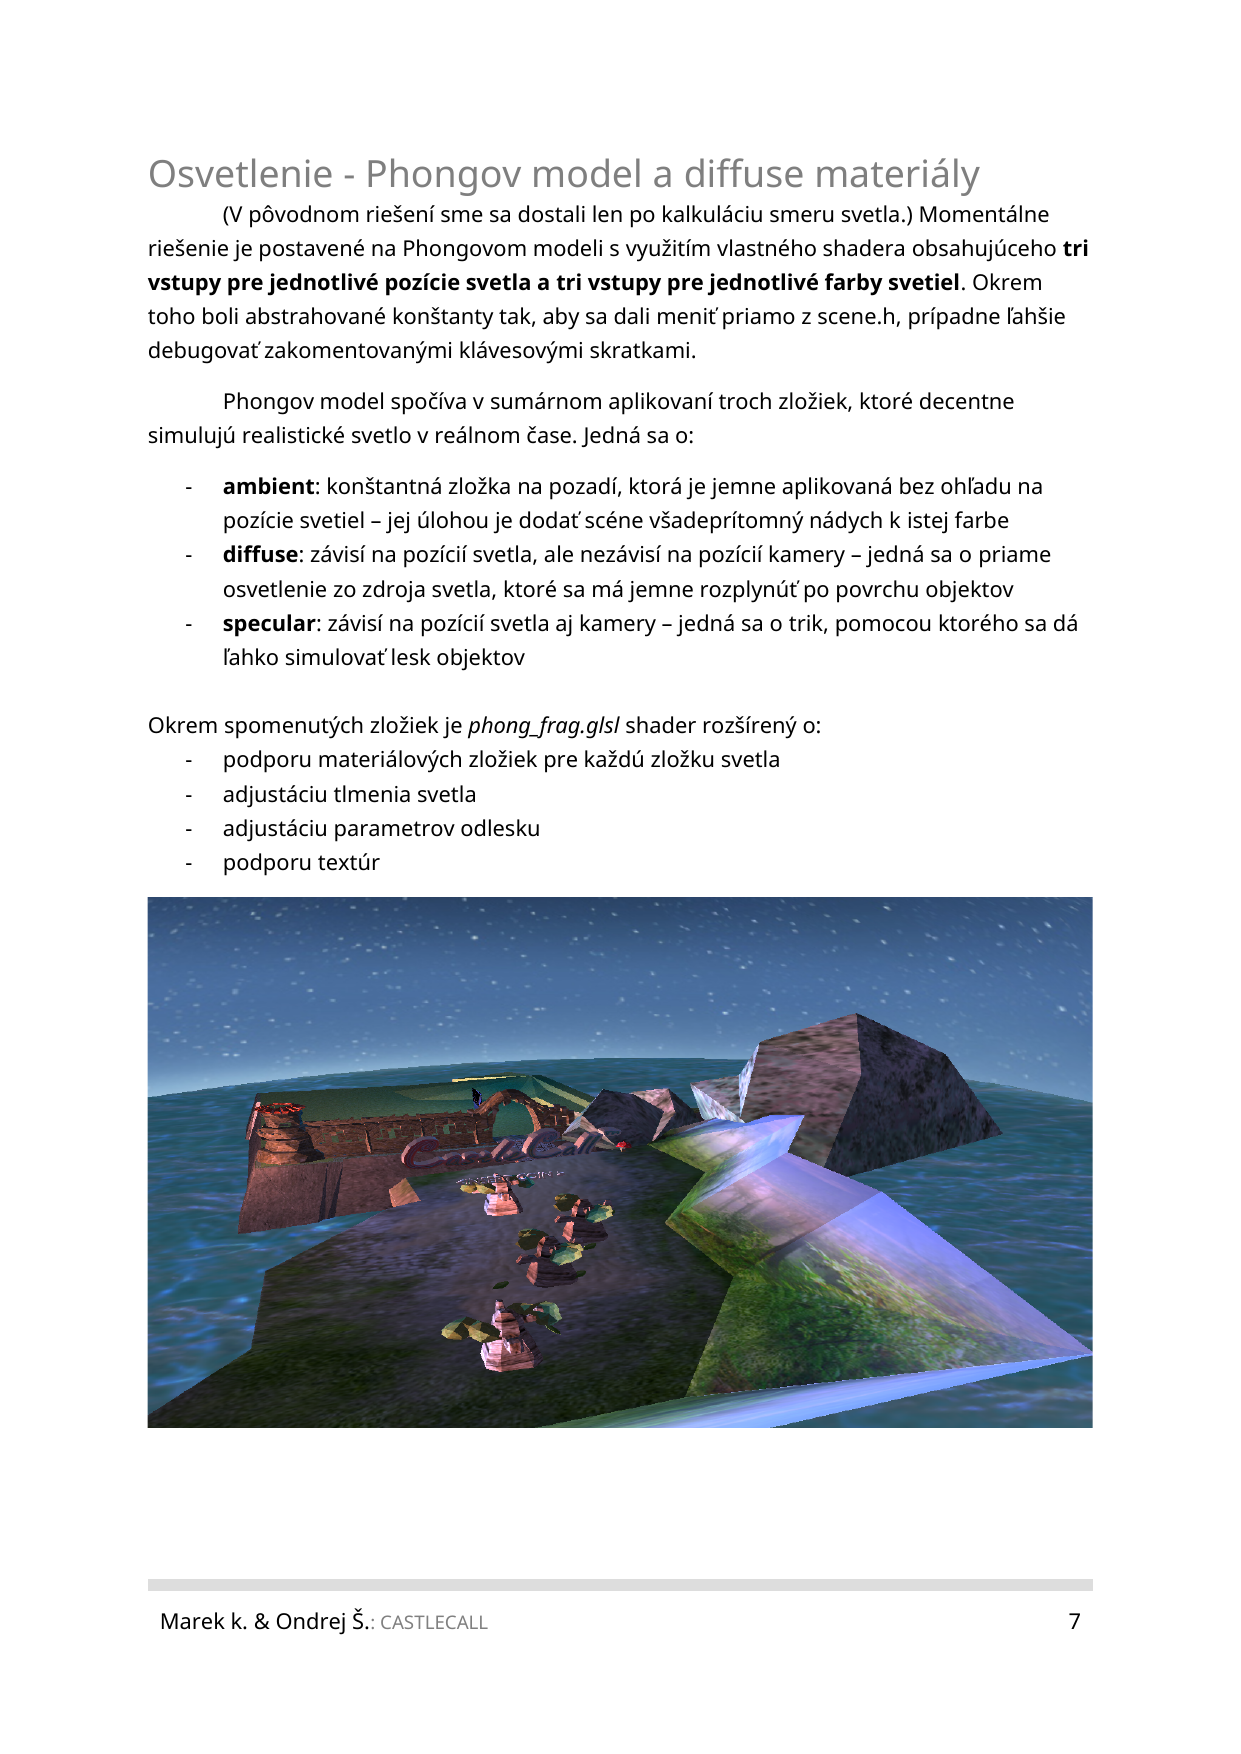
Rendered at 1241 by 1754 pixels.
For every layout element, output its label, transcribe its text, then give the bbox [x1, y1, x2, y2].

picture [147, 897, 1093, 1428]
list specular: závisí na pozícií svetla aj kamery – jedná sa o trik, pomocou ktorého sa dá ľahko simulovať lesk objektov [185, 608, 1093, 672]
text (V pôvodnom riešení sme sa dostali len po kalkuláciu smeru svetla.) Momentálne riešenie je postavené na Phongovom modeli s využitím vlastného shadera obsahujúceho tri vstupy pre jednotlivé pozície svetla a tri vstupy pre jednotlivé farby svetiel. Okrem toho boli abstrahované konštanty tak, aby sa dali meniť priamo z scene.h, prípadne ľahšie debugovať zakomentovanými klávesovými skratkami. [148, 199, 1093, 365]
list adjustáciu parametrov odlesku [185, 813, 1093, 843]
list adjustáciu tlmenia svetla [185, 779, 1093, 808]
list podporu textúr [185, 847, 1093, 877]
subtitle Osvetlenie - Phongov model a diffuse materiály [148, 148, 1093, 199]
list ambient: konštantná zložka na pozadí, ktorá je jemne aplikovaná bez ohľadu na pozície svetiel – jej úlohou je dodať scéne všadeprítomný nádych k istej farbe [185, 471, 1093, 535]
text Phongov model spočíva v sumárnom aplikovaní troch zložiek, ktoré decentne simulujú realistické svetlo v reálnom čase. Jedná sa o: [148, 386, 1093, 450]
list Okrem spomenutých zložiek je phong_frag.glsl shader rozšírený o: [148, 710, 1093, 740]
list podporu materiálových zložiek pre každú zložku svetla [185, 744, 1093, 774]
list diffuse: závisí na pozícií svetla, ale nezávisí na pozícií kamery – jedná sa o priame osvetlenie zo zdroja svetla, ktoré sa má jemne rozplynúť po povrchu objektov [185, 539, 1093, 603]
